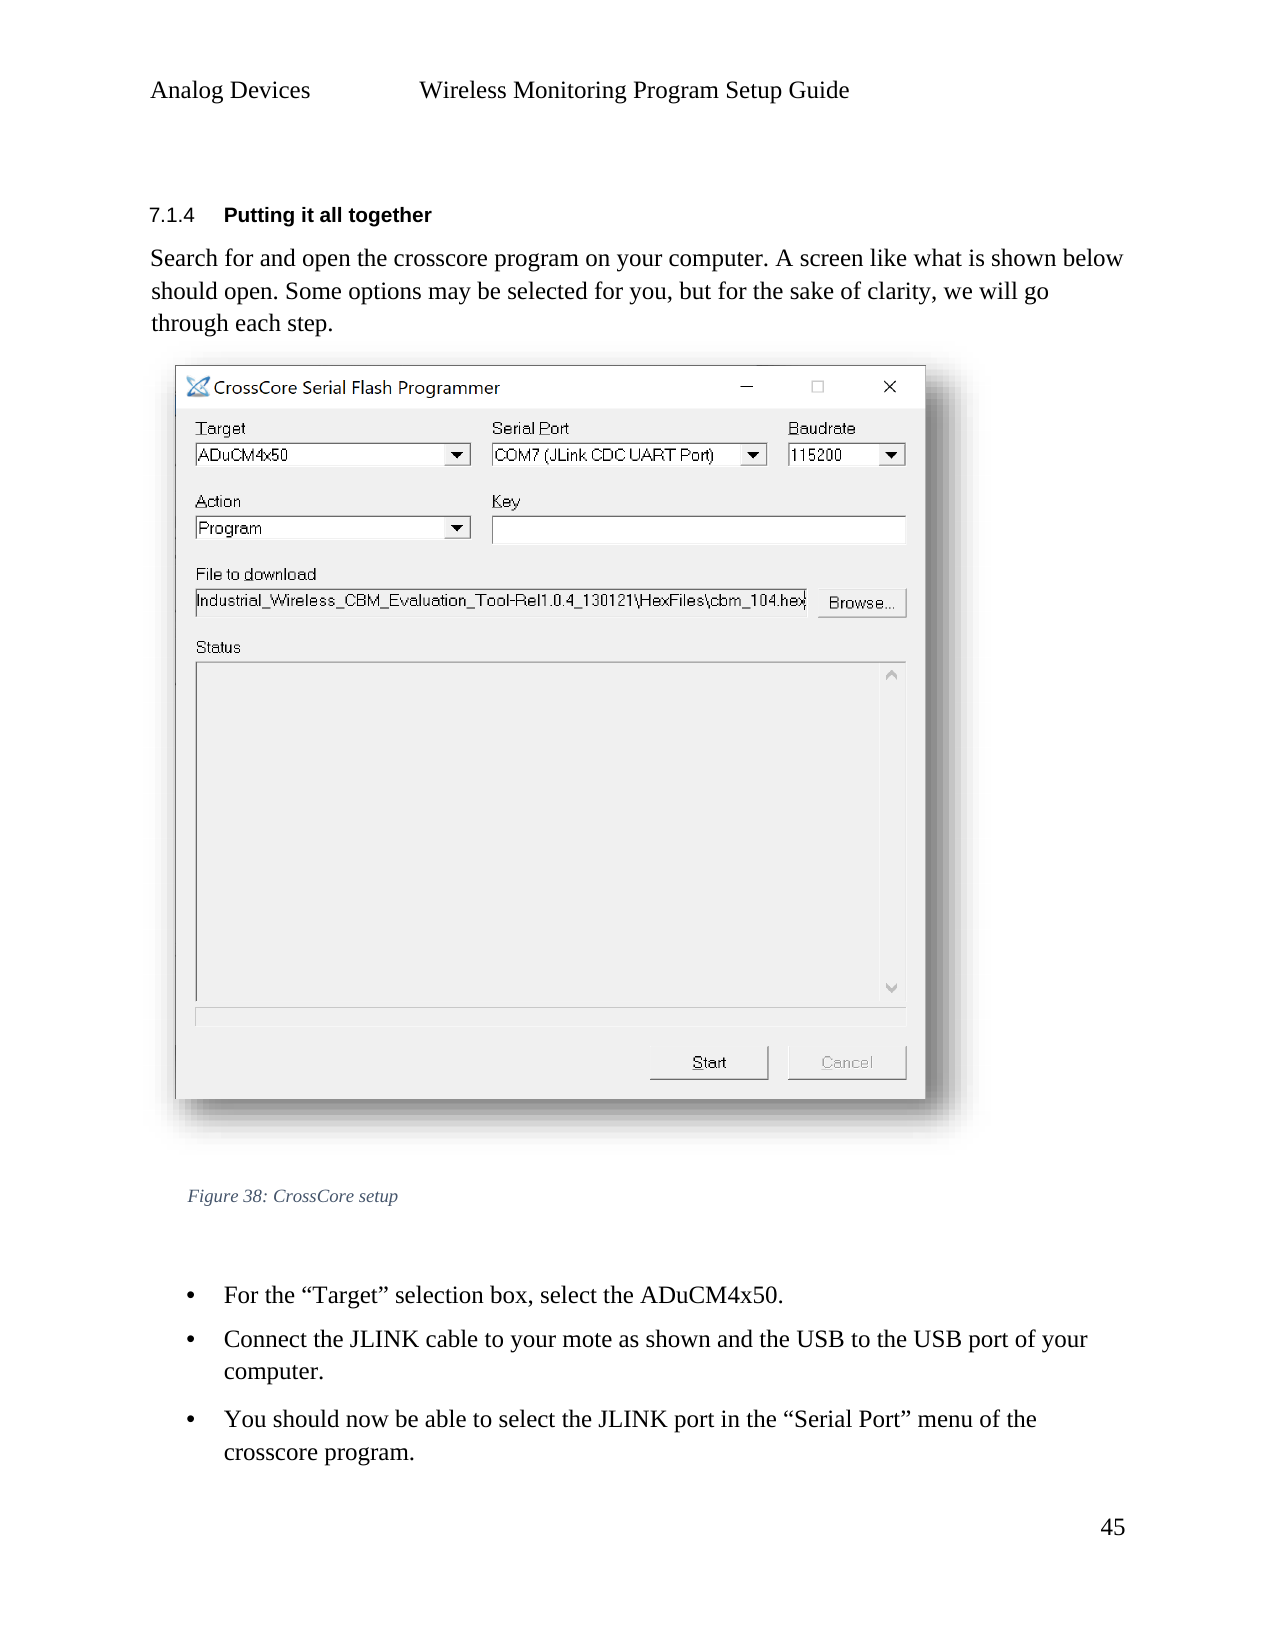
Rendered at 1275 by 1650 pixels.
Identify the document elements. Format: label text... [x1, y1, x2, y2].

text Search for and open the crosscore program on your computer. A screen like what is shown below should open. Some options may be selected for you, but for the sake of clarity, we will go through each step. [150, 243, 1126, 337]
list You should now be able to select the JLINK port in the “Serial Port” menu of the crosscore program. [186, 1404, 1126, 1465]
list For the “Target” selection box, select the ADuCM4x50. [186, 1280, 1126, 1309]
picture [142, 340, 991, 1156]
subtitle Putting it all together [148, 203, 1206, 227]
list Connect the JLINK cable to your mote as shown and the USB to the USB port of your computer. [186, 1324, 1126, 1385]
text Figure 38: CrossCore setup [187, 1184, 1206, 1206]
